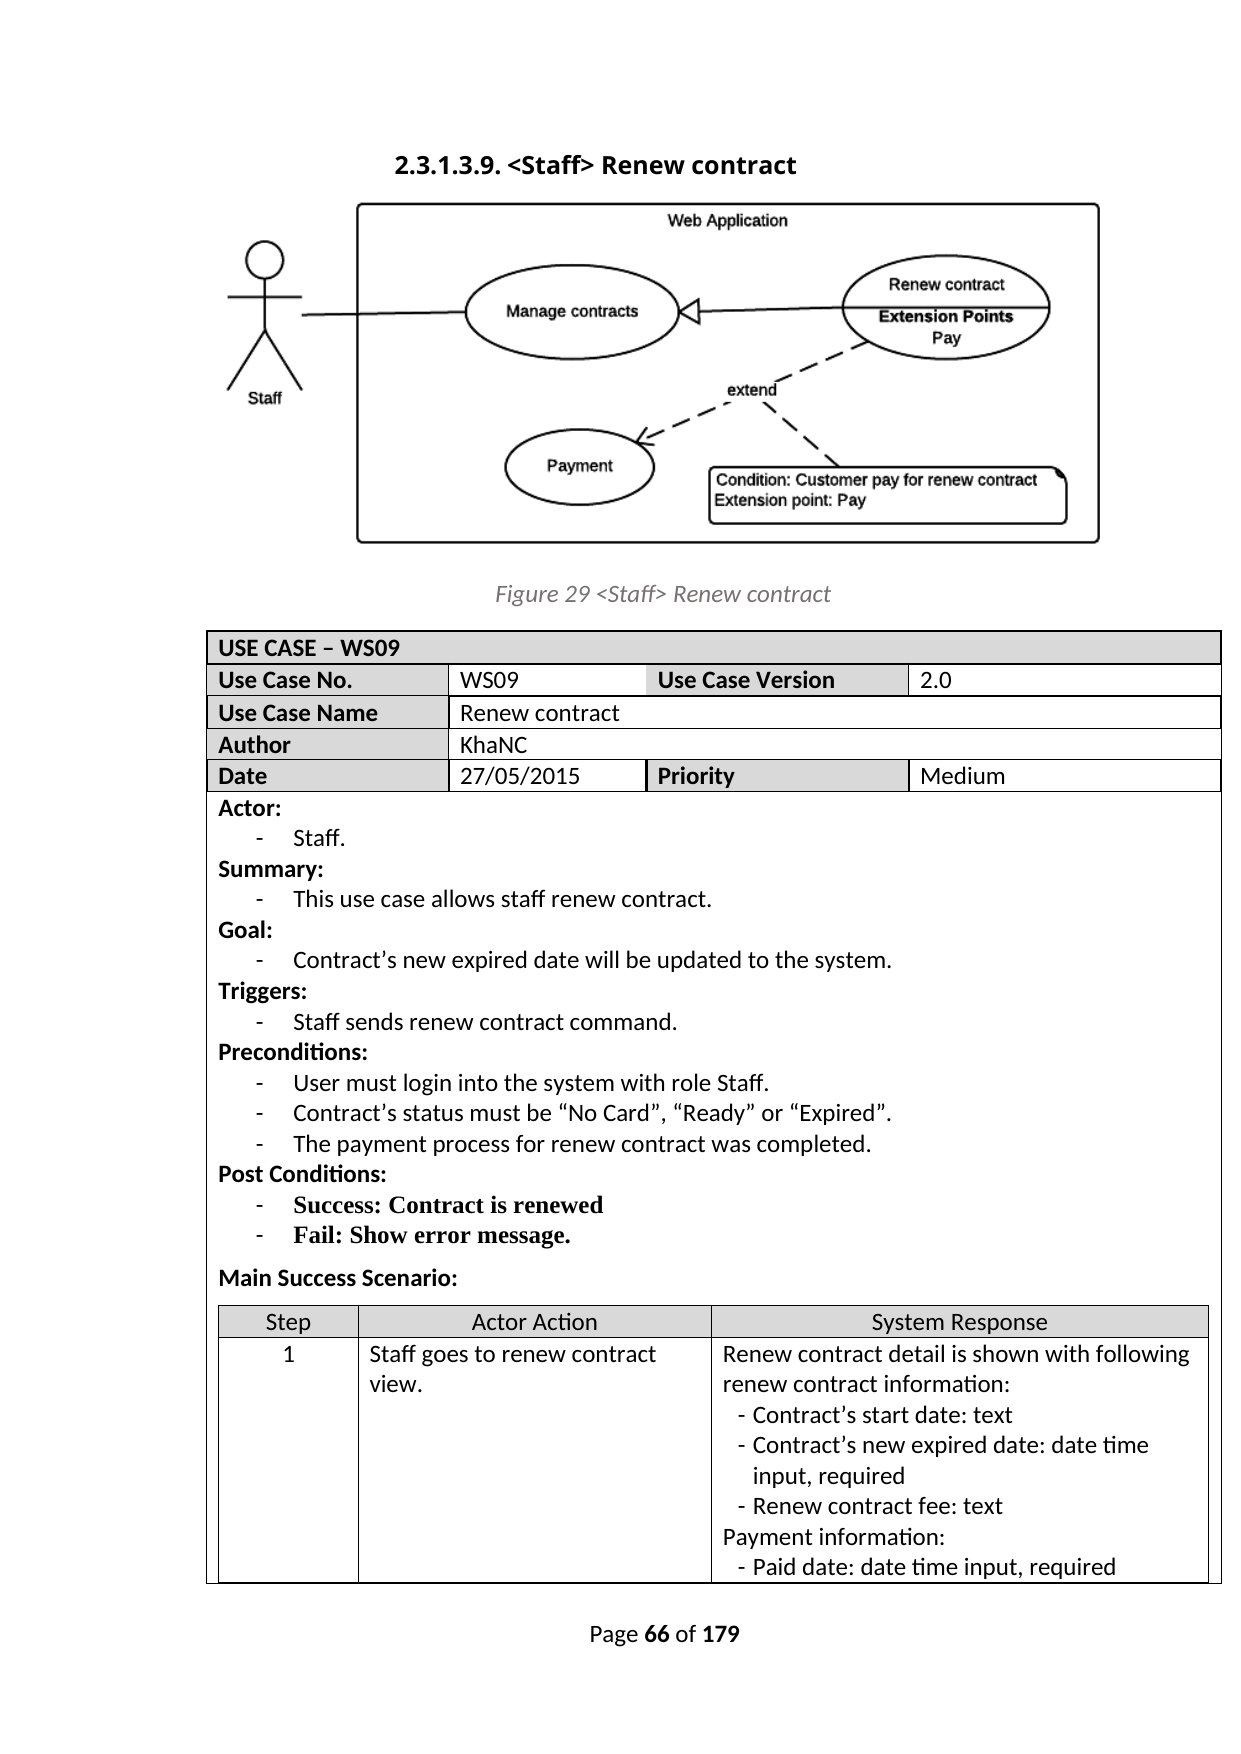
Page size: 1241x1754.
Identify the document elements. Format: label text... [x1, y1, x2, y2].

table_cell Renew contract [450, 697, 1220, 728]
table_header USE CASE – WS09 [208, 632, 1220, 663]
table_cell 2.0 [909, 665, 1221, 695]
table_cell Use Case Name [208, 696, 448, 728]
table_cell Use Case No. [207, 665, 448, 695]
table_cell Date [208, 760, 448, 791]
table_cell Author [207, 729, 448, 759]
table_cell 27/05/2015 [450, 760, 645, 791]
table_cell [207, 792, 1221, 1583]
table_cell KhaNC [449, 729, 1221, 759]
table_cell Medium [910, 760, 1220, 791]
table_cell Use Case Version [646, 665, 908, 695]
picture [208, 184, 1121, 560]
table_cell WS09 [449, 665, 646, 695]
table_cell Priority [648, 760, 908, 791]
subtitle <Staff> Renew contract [394, 148, 1122, 182]
